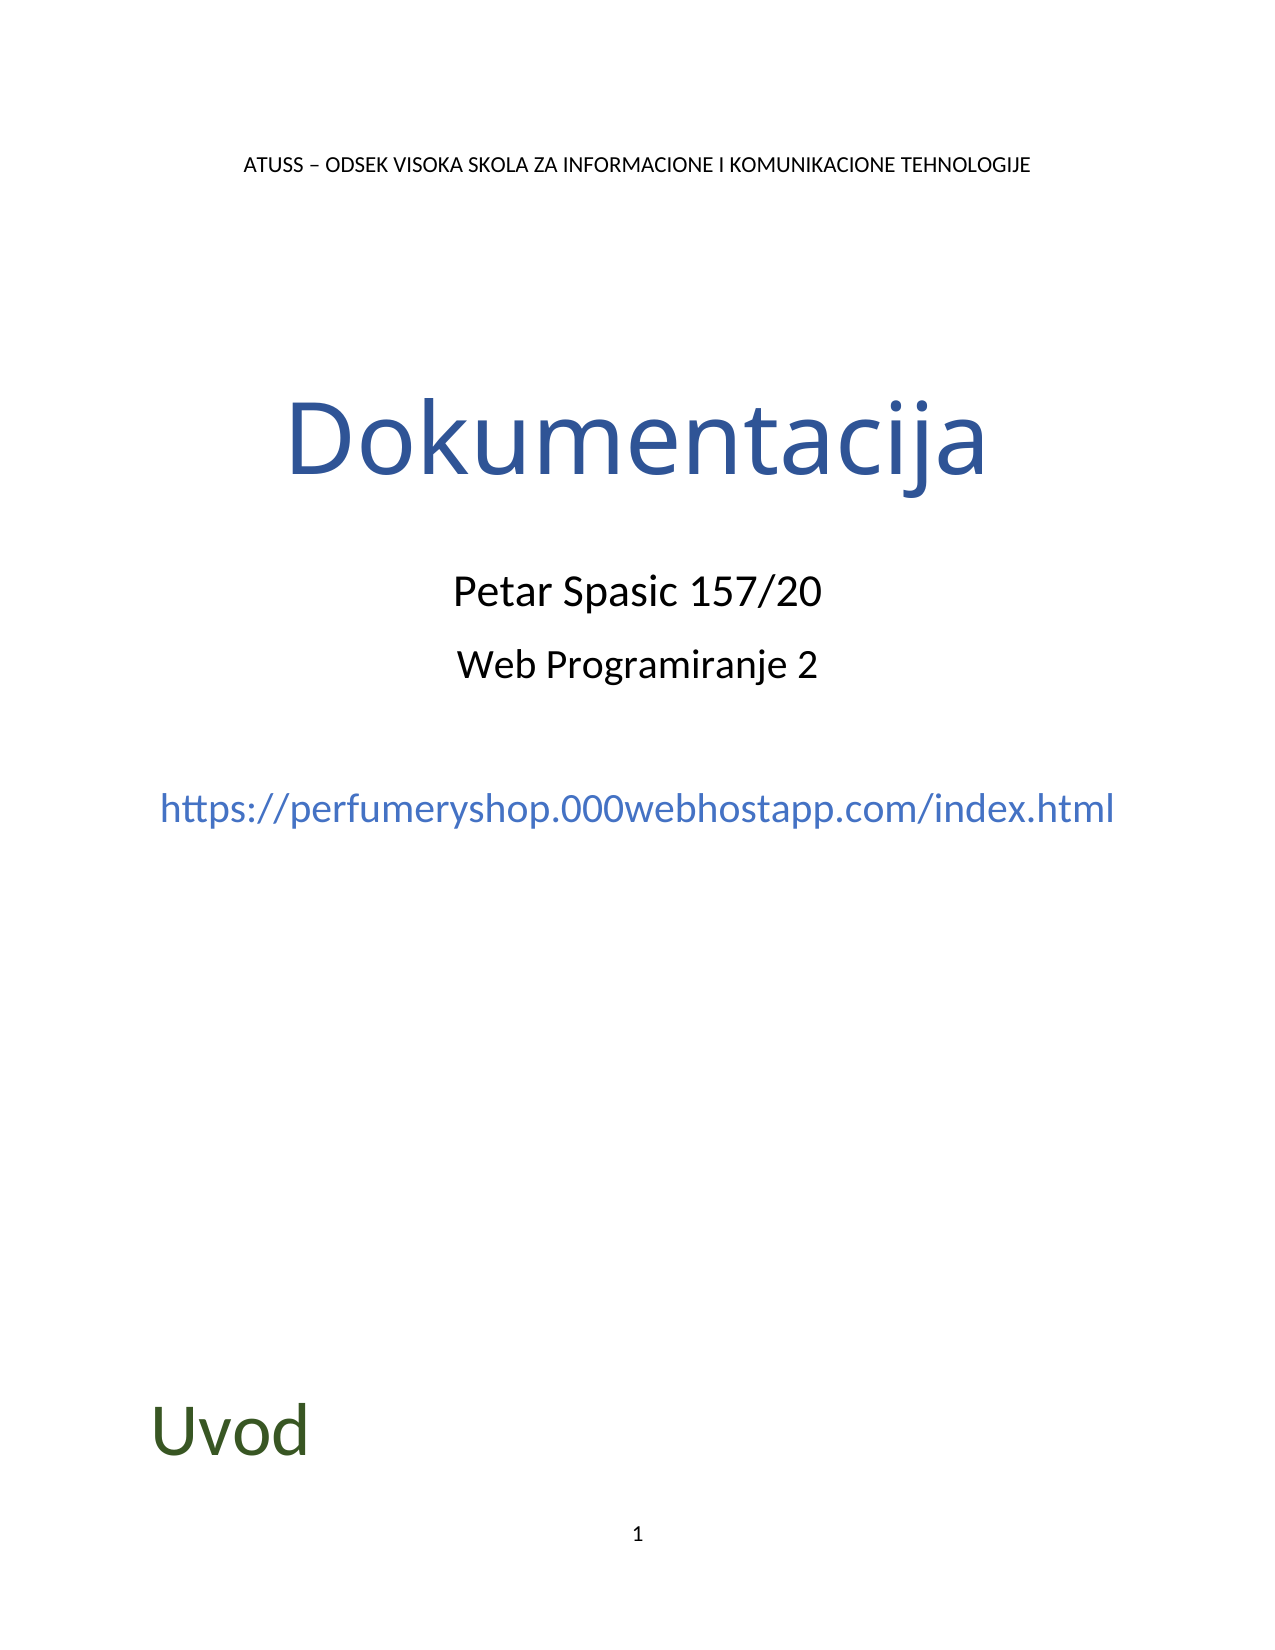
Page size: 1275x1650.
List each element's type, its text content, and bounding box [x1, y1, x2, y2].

text ATUSS – ODSEK VISOKA SKOLA ZA INFORMACIONE I KOMUNIKACIONE TEHNOLOGIJE [150, 150, 1125, 178]
text https://perfumeryshop.000webhostapp.com/index.html [150, 782, 1125, 863]
text Petar Spasic 157/20 [150, 562, 1125, 617]
text Web Programiranje 2 [150, 638, 1125, 689]
subtitle Dokumentacija [150, 368, 1125, 504]
text Uvod [150, 1382, 1125, 1474]
